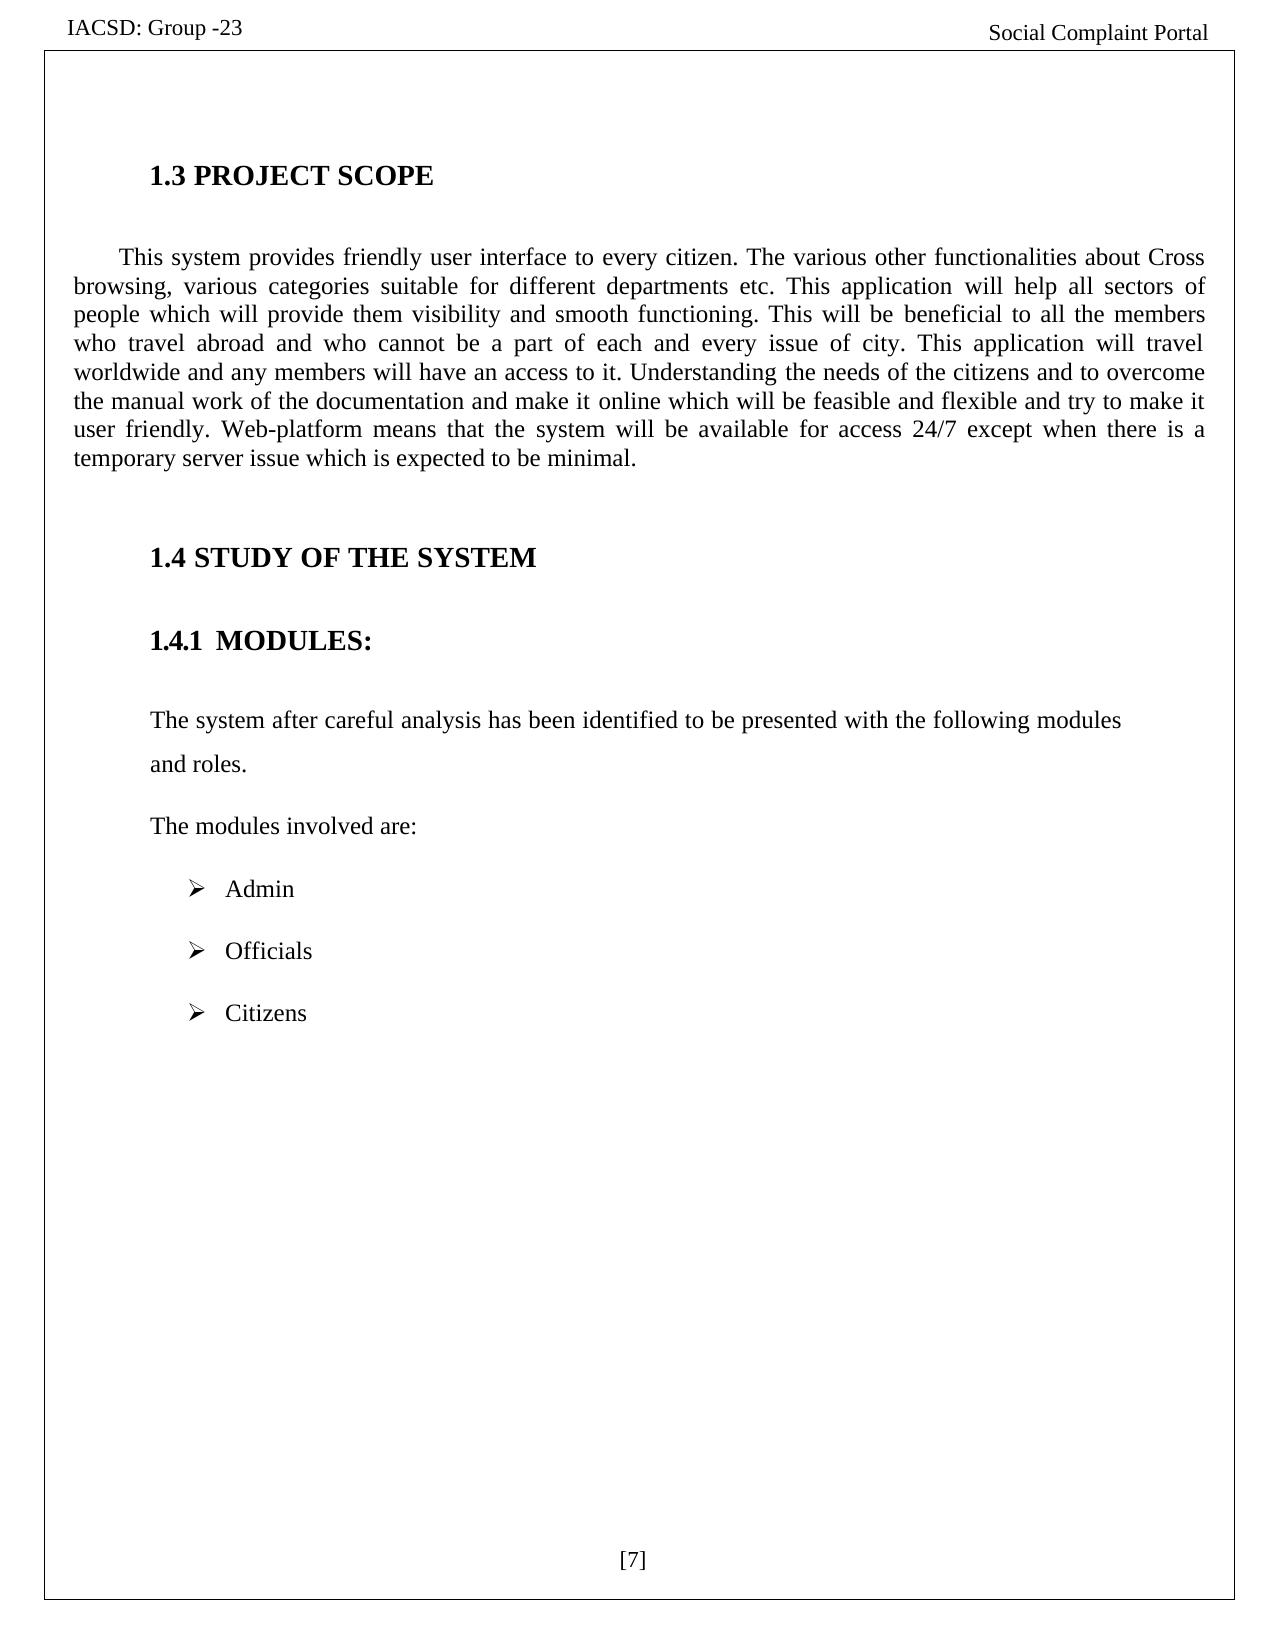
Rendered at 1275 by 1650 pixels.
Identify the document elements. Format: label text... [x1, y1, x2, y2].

text The system after careful analysis has been identified to be presented with the following modules and roles. [150, 706, 1123, 777]
text This system provides friendly user interface to every citizen. The various other functionalities about Cross browsing, various categories suitable for different departments etc. This application will help all sectors of people which will provide them visibility and smooth functioning. This will be beneficial to all the members who travel abroad and who cannot be a part of each and every issue of city. This application will travel worldwide and any members will have an access to it. Understanding the needs of the citizens and to overcome the manual work of the documentation and make it online which will be feasible and flexible and try to make it user friendly. Web-platform means that the system will be available for access 24/7 except when there is a temporary server issue which is expected to be minimal. [73, 242, 1206, 472]
list Officials [187, 936, 1234, 964]
subtitle PROJECT SCOPE [149, 158, 1234, 192]
list Citizens [187, 998, 1234, 1027]
list Admin [187, 874, 1234, 902]
subtitle MODULES: [149, 623, 1234, 657]
text The modules involved are: [150, 811, 1234, 840]
subtitle STUDY OF THE SYSTEM [149, 540, 1234, 574]
